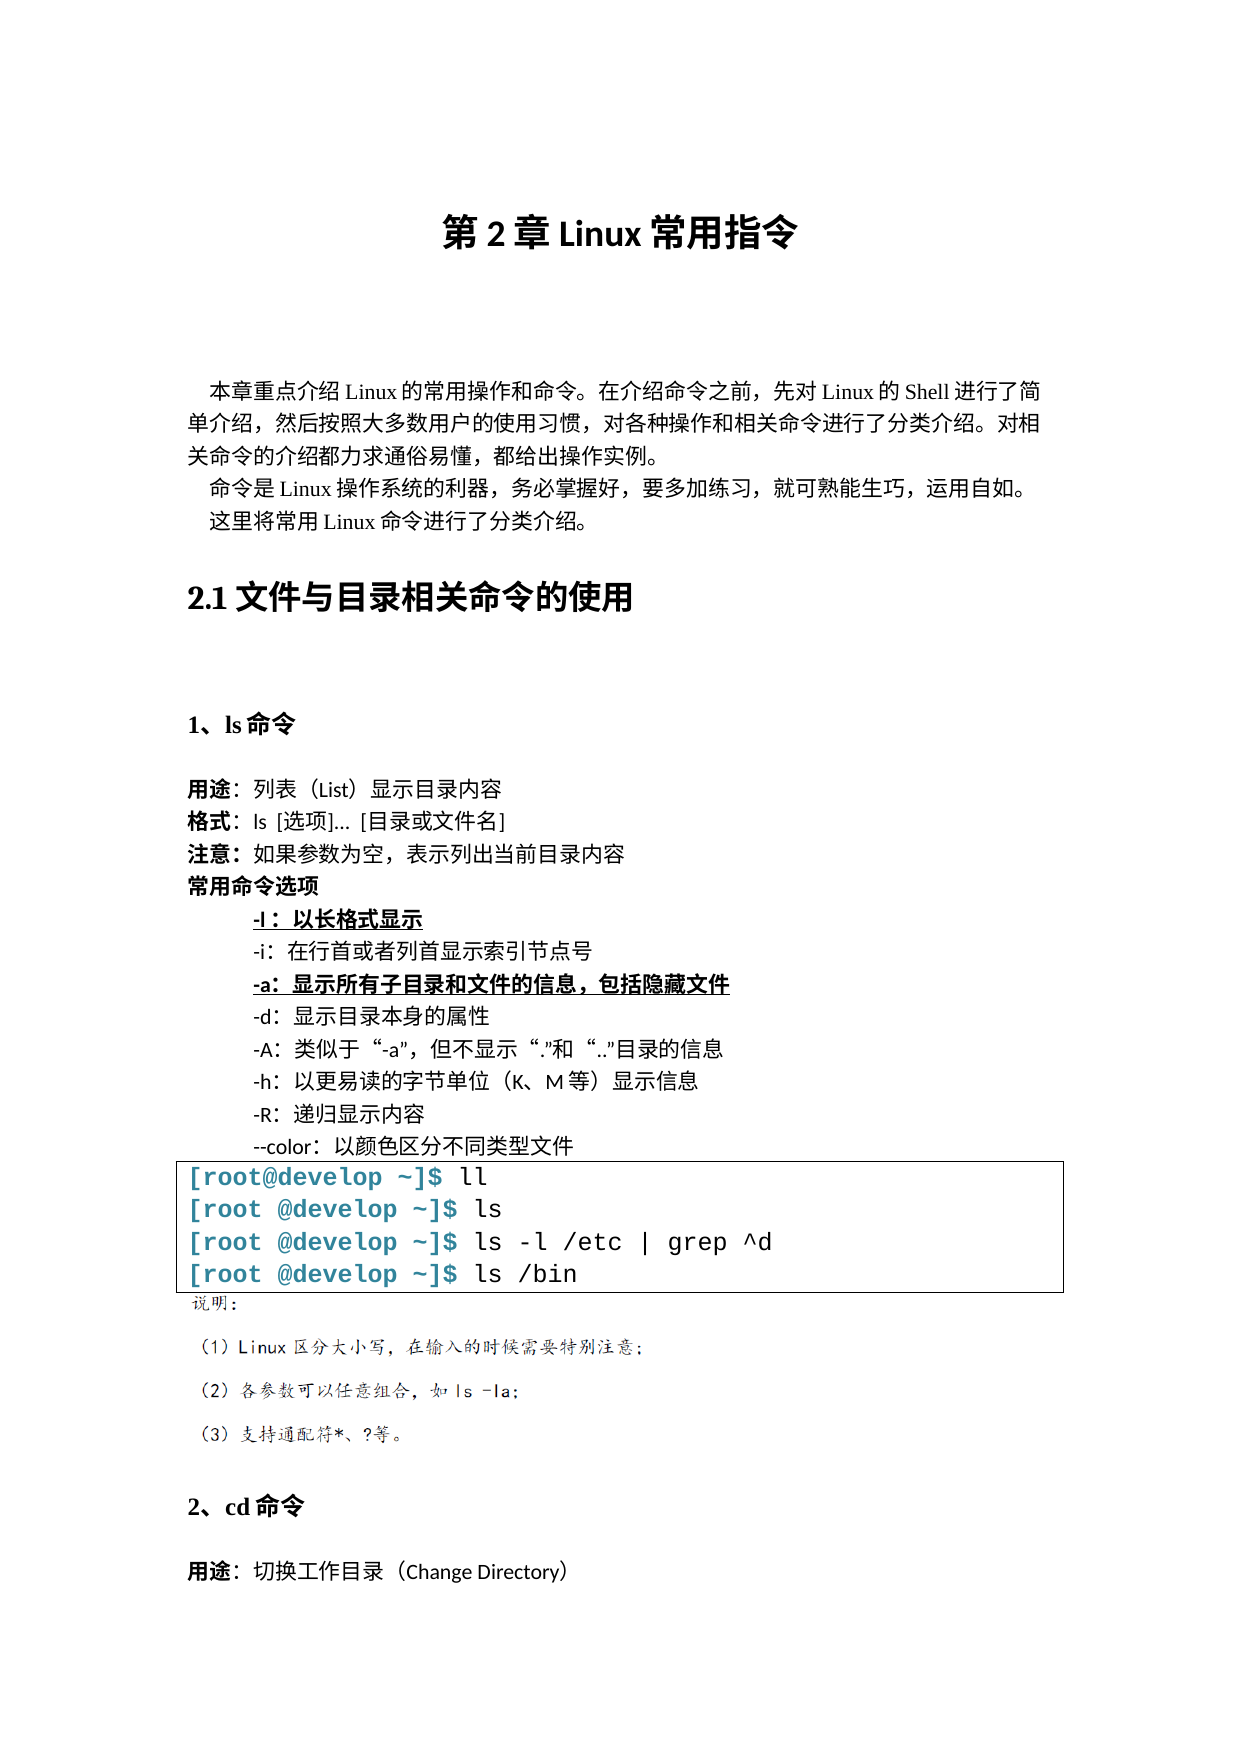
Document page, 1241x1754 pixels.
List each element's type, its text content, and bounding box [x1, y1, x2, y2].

text 2、cd命令 [187, 1472, 1053, 1537]
text --color：以颜色区分不同类型文件 [253, 1129, 1053, 1161]
text -l ：以长格式显示 [253, 901, 1053, 934]
text -R：递归显示内容 [253, 1096, 1053, 1129]
text 用途：列表（List）显示目录内容 [187, 771, 1053, 804]
text 2.1 文件与目录相关命令的使用 [187, 563, 1053, 628]
text -A：类似于“-a”，但不显示“.”和“..”目录的信息 [253, 1031, 1053, 1064]
text 注意：如果参数为空，表示列出当前目录内容 [187, 836, 1053, 869]
text -d：显示目录本身的属性 [253, 999, 1053, 1031]
text -h：以更易读的字节单位（K、M等）显示信息 [253, 1064, 1053, 1096]
text 常用命令选项 [187, 869, 1053, 901]
text 第2章 Linux常用指令 [187, 197, 1053, 262]
text 用途：切换工作目录（Change Directory） [187, 1553, 1053, 1586]
table_header [root@develop ~]$ ll [root @develop ~]$ ls [root @develop ~]$ ls -l /etc | grep ^d [root @develop ~]$ ls /bin [177, 1162, 1063, 1292]
text 格式：ls [选项]... [目录或文件名] [187, 804, 1053, 836]
text 1、ls命令 [187, 690, 1053, 755]
text 本章重点介绍Linux的常用操作和命令。在介绍命令之前，先对Linux的Shell进行了简单介绍，然后按照大多数用户的使用习惯，对各种操作和相关命令进行了分类介绍。对相关命令的介绍都力求通俗易懂，都给出操作实例。 [187, 373, 1053, 471]
text 这里将常用Linux命令进行了分类介绍。 [187, 503, 1053, 536]
picture [187, 1293, 655, 1451]
text -a：显示所有子目录和文件的信息，包括隐藏文件 [253, 966, 1053, 999]
text -i：在行首或者列首显示索引节点号 [253, 934, 1053, 966]
text 命令是Linux操作系统的利器，务必掌握好，要多加练习，就可熟能生巧，运用自如。 [187, 471, 1053, 503]
